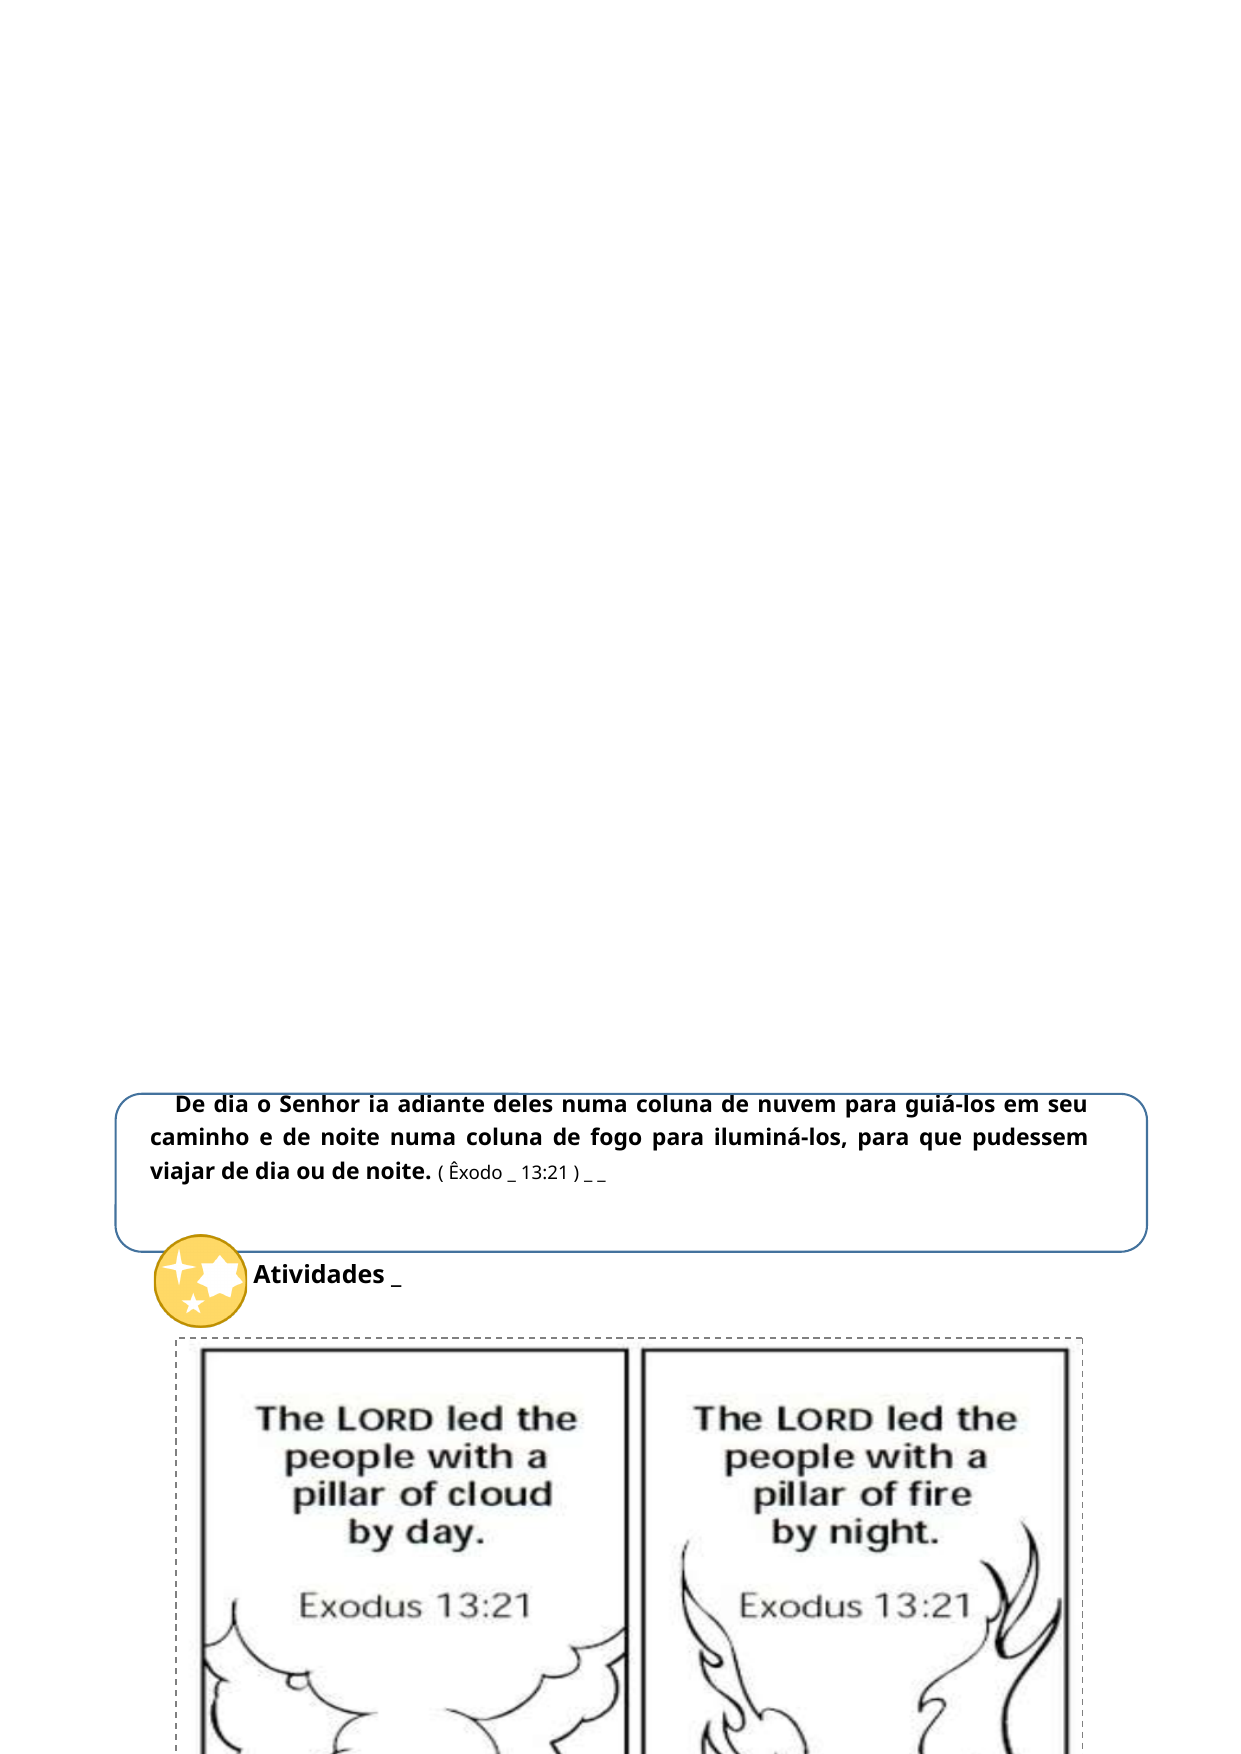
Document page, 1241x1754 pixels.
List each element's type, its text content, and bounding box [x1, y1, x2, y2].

text De dia o Senhor ia adiante deles numa coluna de nuvem para guiá-los em seu caminho e de noite numa coluna de fogo para iluminá-los, para que pudessem viajar de dia ou de noite. ( Êxodo _ 13:21 ) _ _ [150, 1095, 1090, 1186]
picture [178, 1340, 1082, 1754]
picture [153, 1234, 248, 1328]
text Atividades _ [248, 1256, 1090, 1290]
